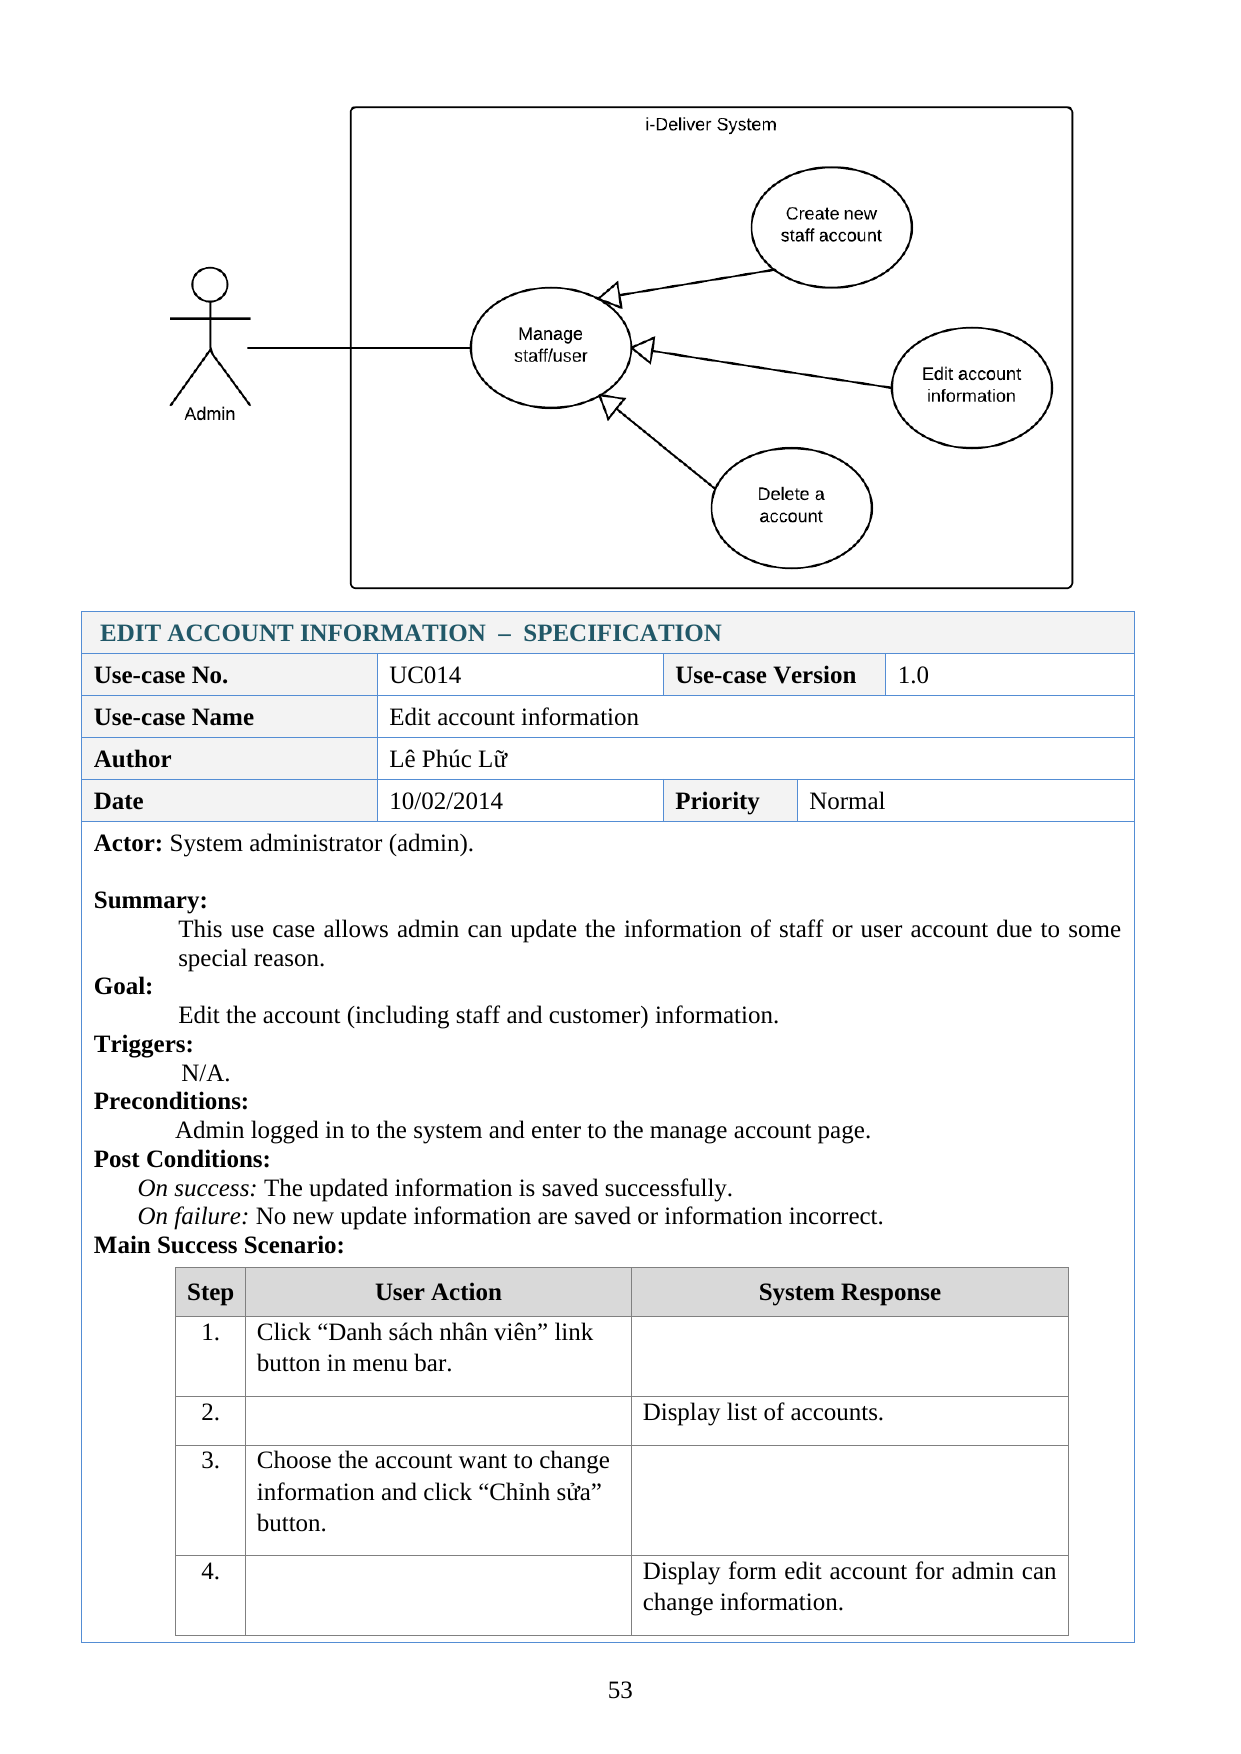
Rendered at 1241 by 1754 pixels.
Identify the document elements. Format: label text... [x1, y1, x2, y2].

table_cell Edit account information [378, 696, 1134, 737]
table_cell Use-case No. [82, 654, 377, 695]
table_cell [82, 822, 1134, 1642]
table_header EDIT ACCOUNT INFORMATION – SPECIFICATION [82, 612, 1134, 653]
table_cell 10/02/2014 [378, 780, 663, 821]
table_cell Use-case Name [82, 696, 377, 737]
table_cell Date [82, 780, 377, 821]
table_cell Priority [664, 780, 797, 821]
table_cell Lê Phúc Lữ [378, 738, 1134, 779]
picture [164, 103, 1076, 593]
table_cell 1.0 [886, 654, 1134, 695]
table_cell Use-case Version [664, 654, 885, 695]
table_cell Author [82, 738, 377, 779]
table_cell Normal [798, 780, 1134, 821]
table_cell UC014 [378, 654, 663, 695]
